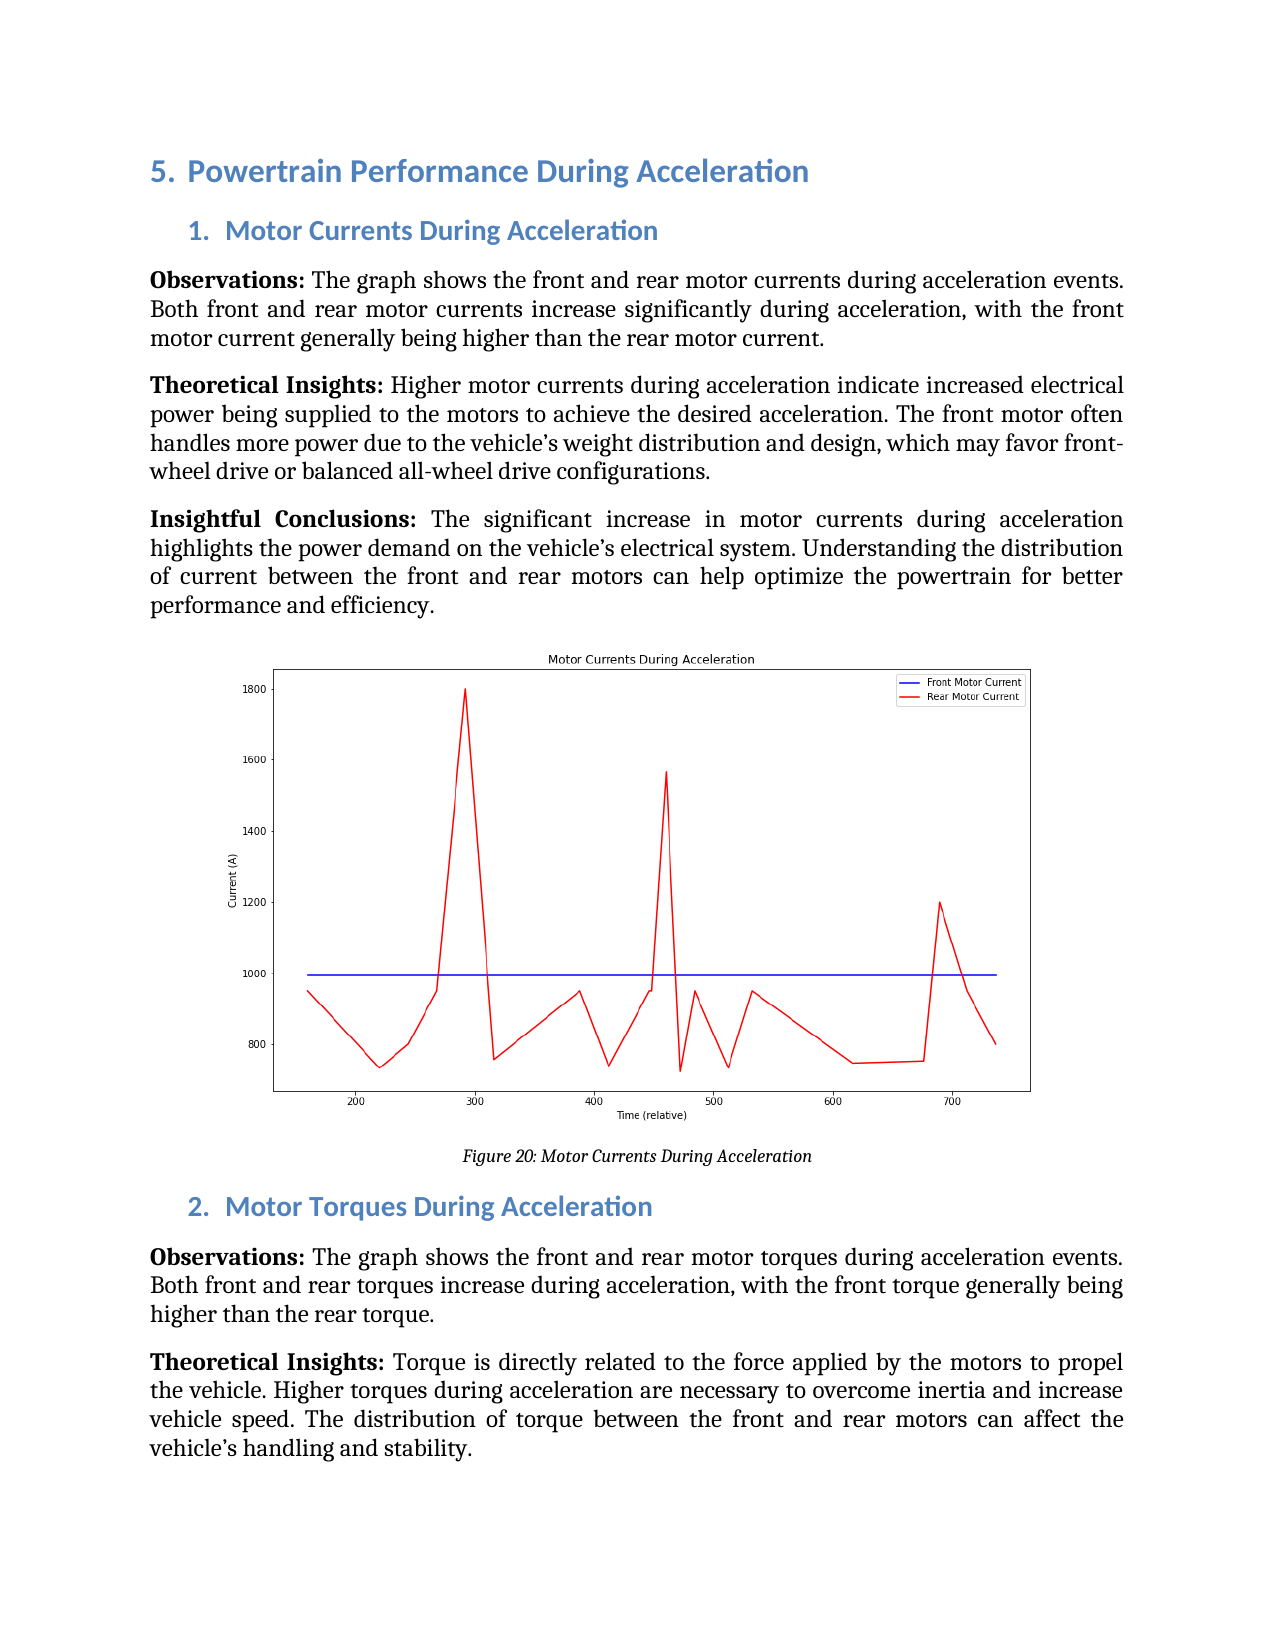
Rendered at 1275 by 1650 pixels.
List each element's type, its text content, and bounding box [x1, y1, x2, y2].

picture [221, 638, 1054, 1128]
subtitle Motor Currents During Acceleration [187, 212, 1125, 247]
text Theoretical Insights: Higher motor currents during acceleration indicate increased electrical power being supplied to the motors to achieve the desired acceleration. The front motor often handles more power due to the vehicle’s weight distribution and design, which may favor front-wheel drive or balanced all-wheel drive configurations. [150, 371, 1125, 486]
subtitle Powertrain Performance During Acceleration [150, 150, 1125, 191]
text Insightful Conclusions: The significant increase in motor currents during acceleration highlights the power demand on the vehicle’s electrical system. Understanding the distribution of current between the front and rear motors can help optimize the powertrain for better performance and efficiency. [150, 505, 1125, 620]
text Figure 20: Motor Currents During Acceleration [150, 1146, 1125, 1167]
text Observations: The graph shows the front and rear motor currents during acceleration events. Both front and rear motor currents increase significantly during acceleration, with the front motor current generally being higher than the rear motor current. [150, 266, 1125, 352]
subtitle Motor Torques During Acceleration [187, 1188, 1125, 1224]
text Observations: The graph shows the front and rear motor torques during acceleration events. Both front and rear torques increase during acceleration, with the front torque generally being higher than the rear torque. [150, 1243, 1125, 1329]
text Theoretical Insights: Torque is directly related to the force applied by the motors to propel the vehicle. Higher torques during acceleration are necessary to overcome inertia and increase vehicle speed. The distribution of torque between the front and rear motors can affect the vehicle’s handling and stability. [150, 1348, 1125, 1463]
